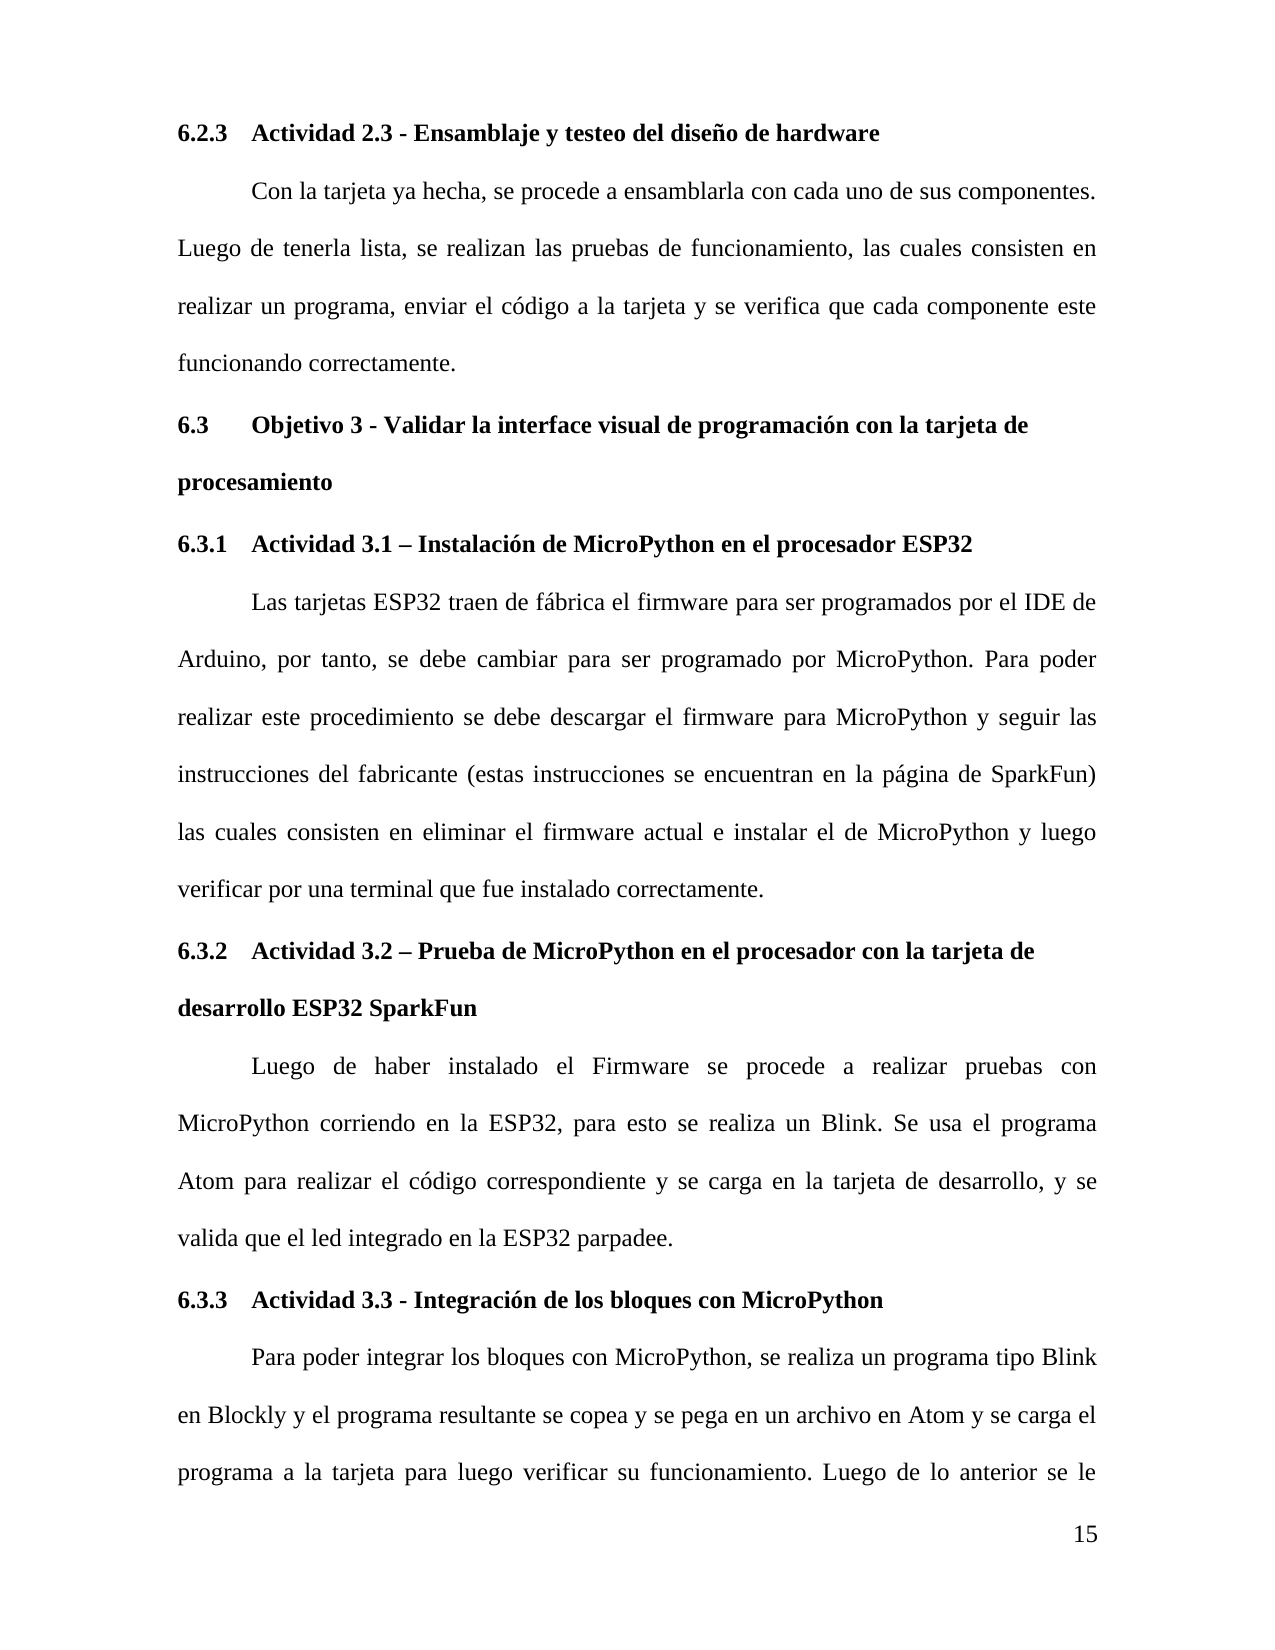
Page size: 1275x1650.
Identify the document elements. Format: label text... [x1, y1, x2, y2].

text Luego de haber instalado el Firmware se procede a realizar pruebas con MicroPython corriendo en la ESP32, para esto se realiza un Blink. Se usa el programa Atom para realizar el código correspondiente y se carga en la tarjeta de desarrollo, y se valida que el led integrado en la ESP32 parpadee. [177, 1051, 1098, 1252]
subtitle Objetivo 3 - Validar la interface visual de programación con la tarjeta de procesamiento [177, 410, 1098, 496]
text Con la tarjeta ya hecha, se procede a ensamblarla con cada uno de sus componentes. Luego de tenerla lista, se realizan las pruebas de funcionamiento, las cuales consisten en realizar un programa, enviar el código a la tarjeta y se verifica que cada componente este funcionando correctamente. [177, 176, 1098, 377]
subtitle Actividad 2.3 - Ensamblaje y testeo del diseño de hardware [177, 118, 1098, 147]
subtitle Actividad 3.3 - Integración de los bloques con MicroPython [177, 1285, 1098, 1314]
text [177, 1342, 1098, 1486]
subtitle Actividad 3.2 – Prueba de MicroPython en el procesador con la tarjeta de desarrollo ESP32 SparkFun [177, 936, 1098, 1022]
subtitle Actividad 3.1 – Instalación de MicroPython en el procesador ESP32 [177, 529, 1098, 558]
text Las tarjetas ESP32 traen de fábrica el firmware para ser programados por el IDE de Arduino, por tanto, se debe cambiar para ser programado por MicroPython. Para poder realizar este procedimiento se debe descargar el firmware para MicroPython y seguir las instrucciones del fabricante (estas instrucciones se encuentran en la página de SparkFun) las cuales consisten en eliminar el firmware actual e instalar el de MicroPython y luego verificar por una terminal que fue instalado correctamente. [177, 587, 1098, 903]
